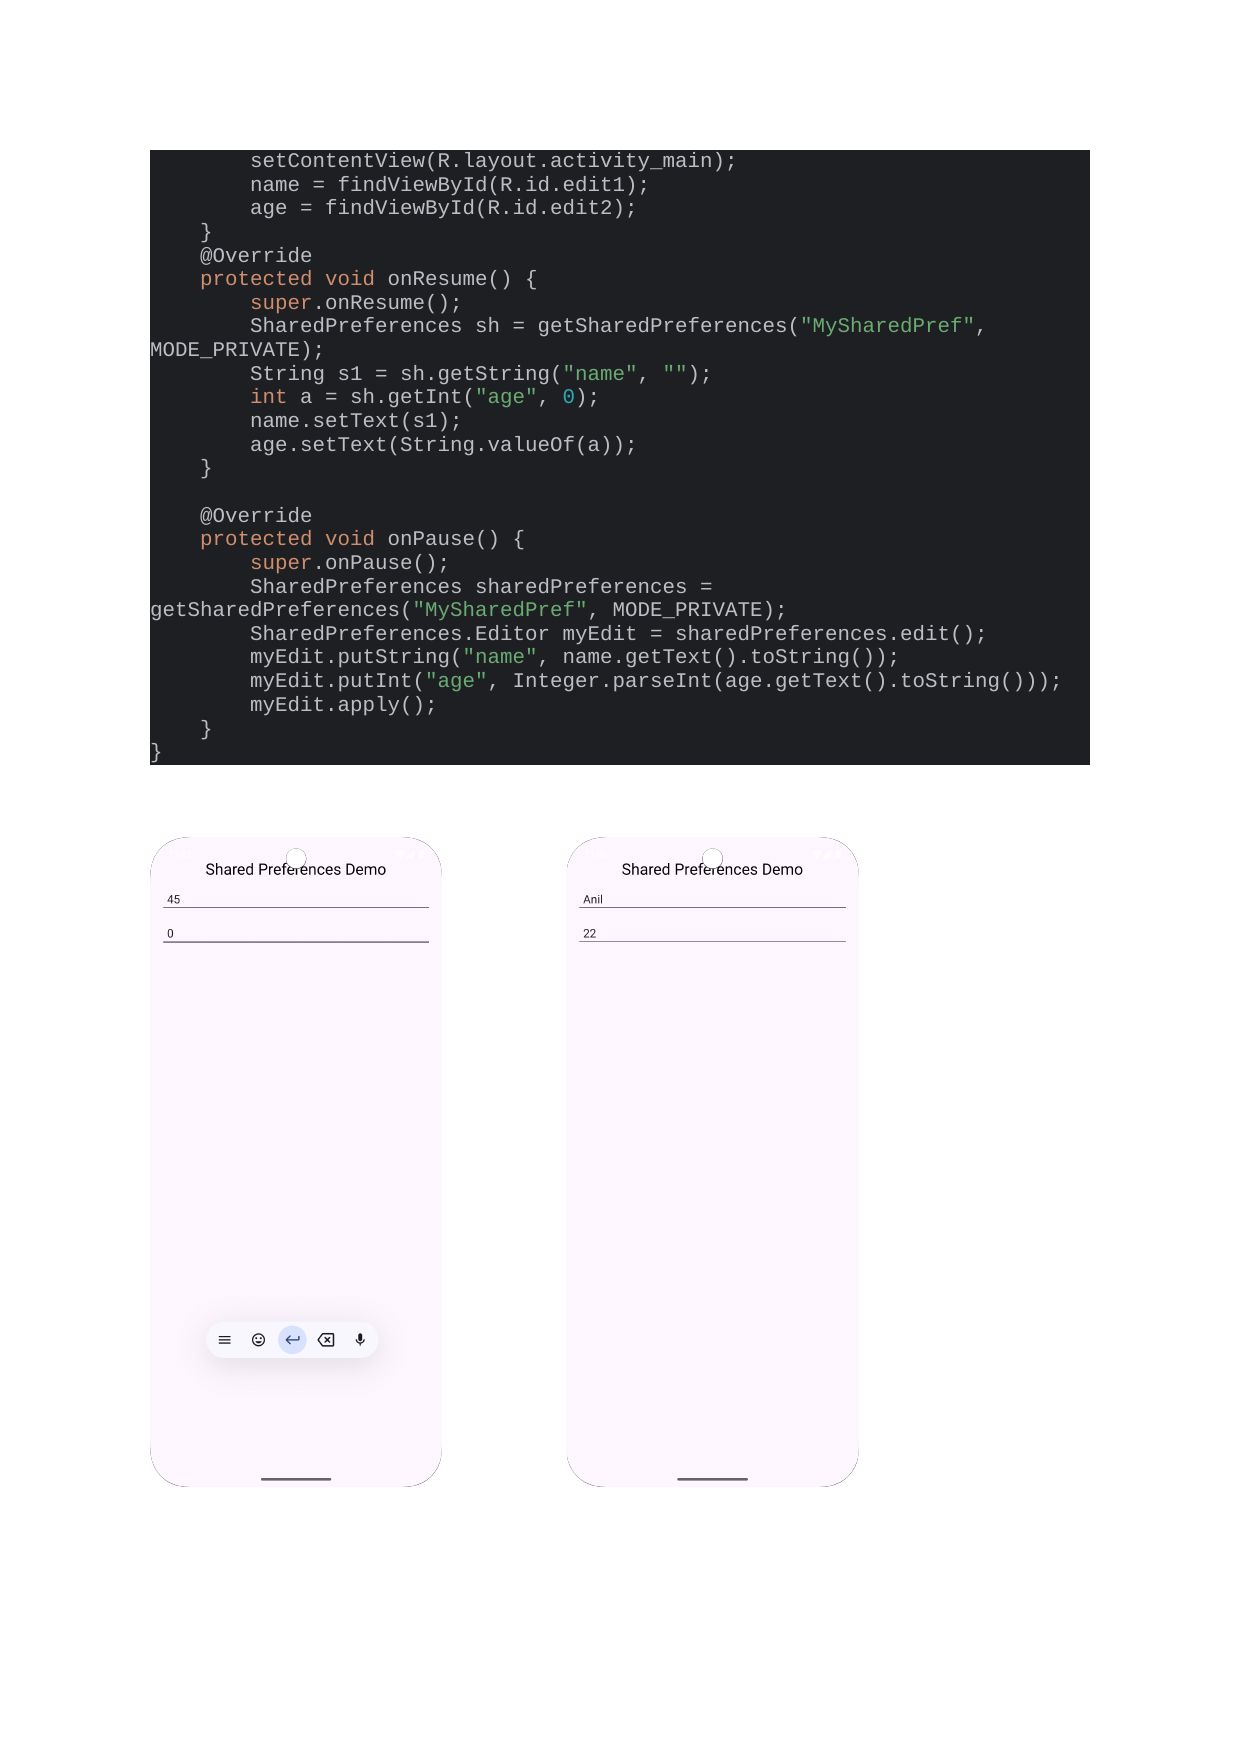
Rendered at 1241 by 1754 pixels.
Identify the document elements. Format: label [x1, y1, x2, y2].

picture [566, 837, 859, 1487]
text [150, 150, 1090, 765]
picture [150, 837, 442, 1487]
